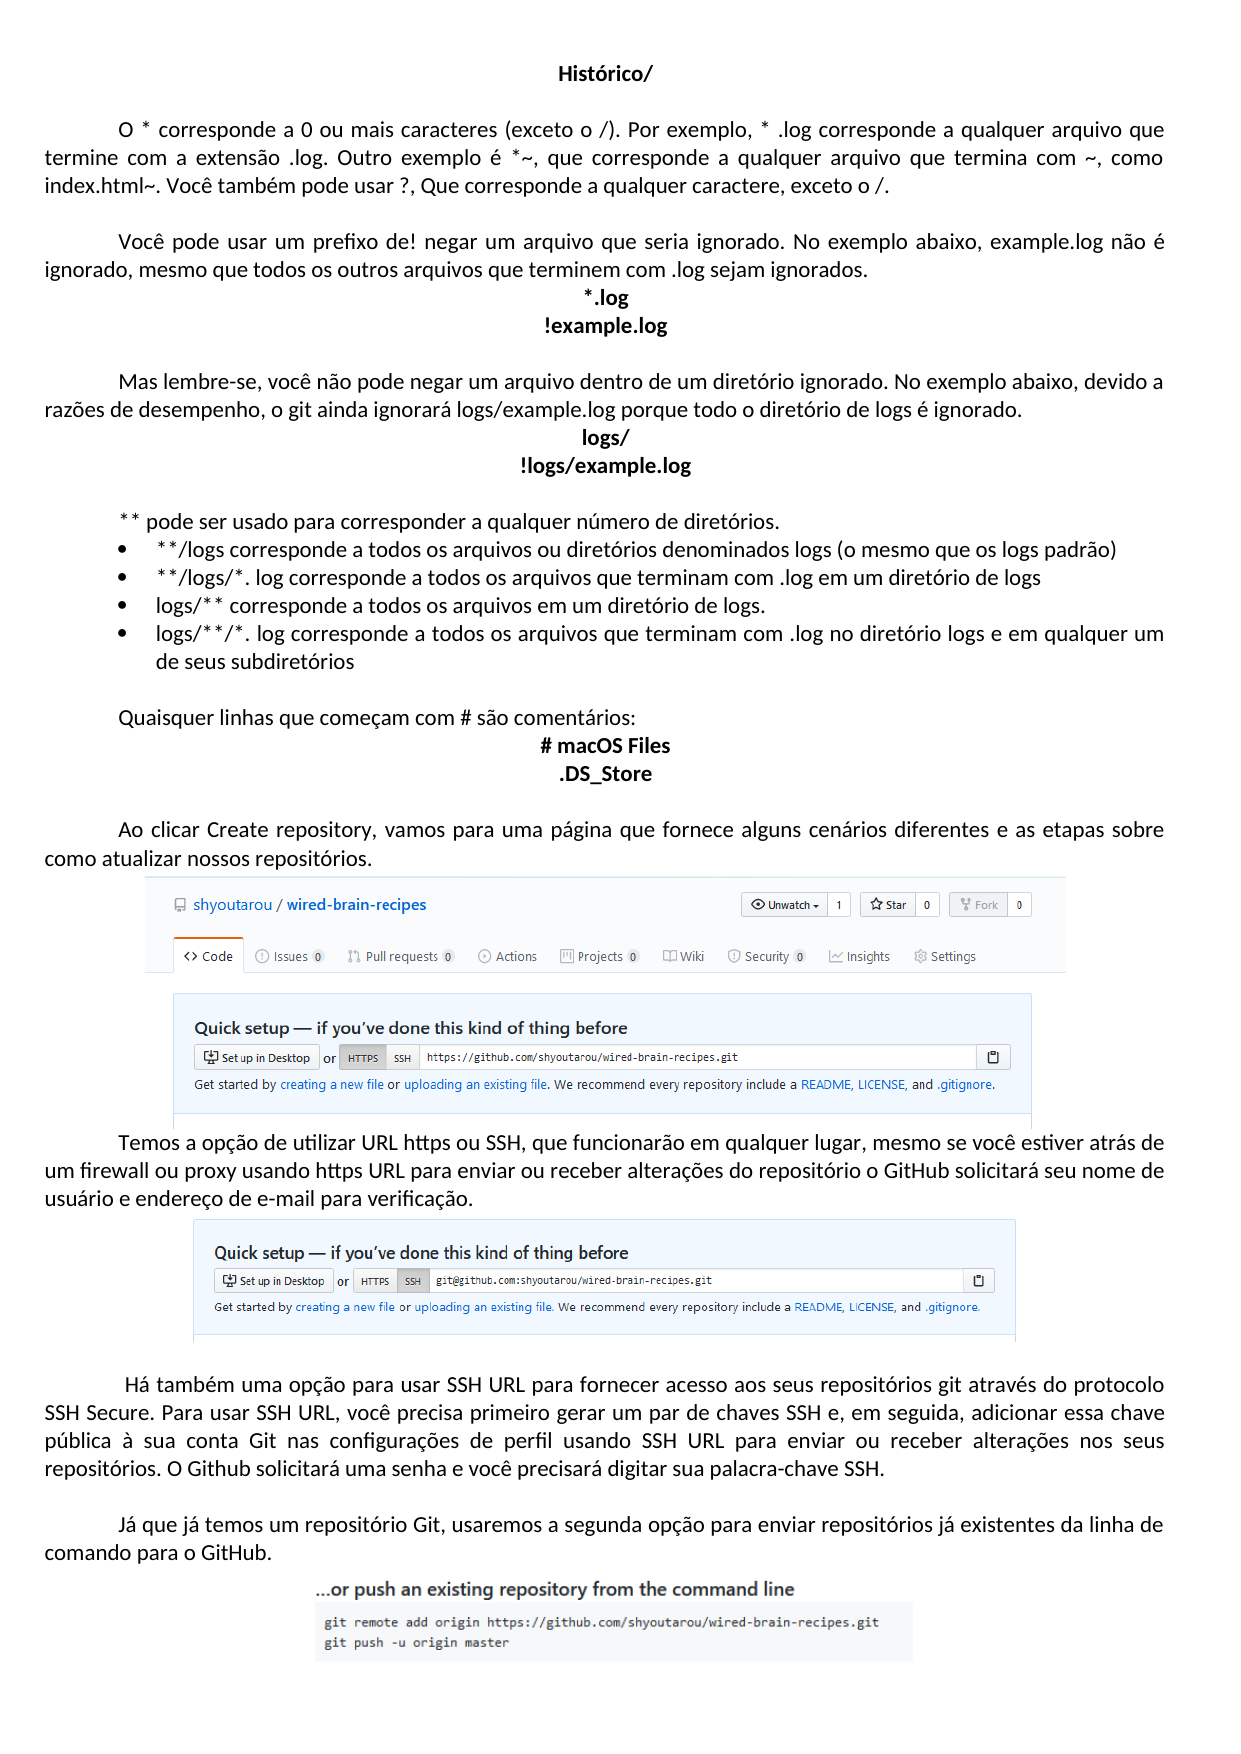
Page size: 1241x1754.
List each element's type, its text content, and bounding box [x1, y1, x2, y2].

list logs/** corresponde a todos os arquivos em um diretório de logs. [118, 591, 1167, 619]
text Mas lembre-se, você não pode negar um arquivo dentro de um diretório ignorado. No exemplo abaixo, devido a razões de desempenho, o git ainda ignorará logs/example.log porque todo o diretório de logs é ignorado. [44, 367, 1167, 423]
picture [298, 1566, 913, 1667]
text O * corresponde a 0 ou mais caracteres (exceto o /). Por exemplo, * .log corresponde a qualquer arquivo que termine com a extensão .log. Outro exemplo é *~, que corresponde a qualquer arquivo que termina com ~, como index.html~. Você também pode usar ?, Que corresponde a qualquer caractere, exceto o /. [44, 115, 1167, 199]
text *.log [44, 283, 1167, 311]
text Temos a opção de utilizar URL https ou SSH, que funcionarão em qualquer lugar, mesmo se você estiver atrás de um firewall ou proxy usando https URL para enviar ou receber alterações do repositório o GitHub solicitará seu nome de usuário e endereço de e-mail para verificação. [44, 1128, 1167, 1212]
text ** pode ser usado para corresponder a qualquer número de diretórios. [44, 507, 1167, 535]
text !example.log [44, 311, 1167, 339]
list **/logs corresponde a todos os arquivos ou diretórios denominados logs (o mesmo que os logs padrão) [118, 535, 1167, 563]
text Histórico/ [44, 59, 1167, 87]
text Há também uma opção para usar SSH URL para fornecer acesso aos seus repositórios git através do protocolo SSH Secure. Para usar SSH URL, você precisa primeiro gerar um par de chaves SSH e, em seguida, adicionar essa chave pública à sua conta Git nas configurações de perfil usando SSH URL para enviar ou receber alterações nos seus repositórios. O Github solicitará uma senha e você precisará digitar sua palacra-chave SSH. [44, 1370, 1167, 1482]
text logs/ [44, 423, 1167, 451]
list logs/**/*. log corresponde a todos os arquivos que terminam com .log no diretório logs e em qualquer um de seus subdiretórios [118, 619, 1167, 676]
picture [187, 1212, 1024, 1342]
text # macOS Files [44, 732, 1167, 759]
text Quaisquer linhas que começam com # são comentários: [44, 703, 1167, 732]
text Você pode usar um prefixo de! negar um arquivo que seria ignorado. No exemplo abaixo, example.log não é ignorado, mesmo que todos os outros arquivos que terminem com .log sejam ignorados. [44, 227, 1167, 283]
text !logs/example.log [44, 451, 1167, 479]
text .DS_Store [44, 759, 1167, 788]
text Já que já temos um repositório Git, usaremos a segunda opção para enviar repositórios já existentes da linha de comando para o GitHub. [44, 1510, 1167, 1566]
text Ao clicar Create repository, vamos para uma página que fornece alguns cenários diferentes e as etapas sobre como atualizar nossos repositórios. [44, 816, 1167, 872]
picture [144, 871, 1067, 1129]
list **/logs/*. log corresponde a todos os arquivos que terminam com .log em um diretório de logs [118, 563, 1167, 591]
